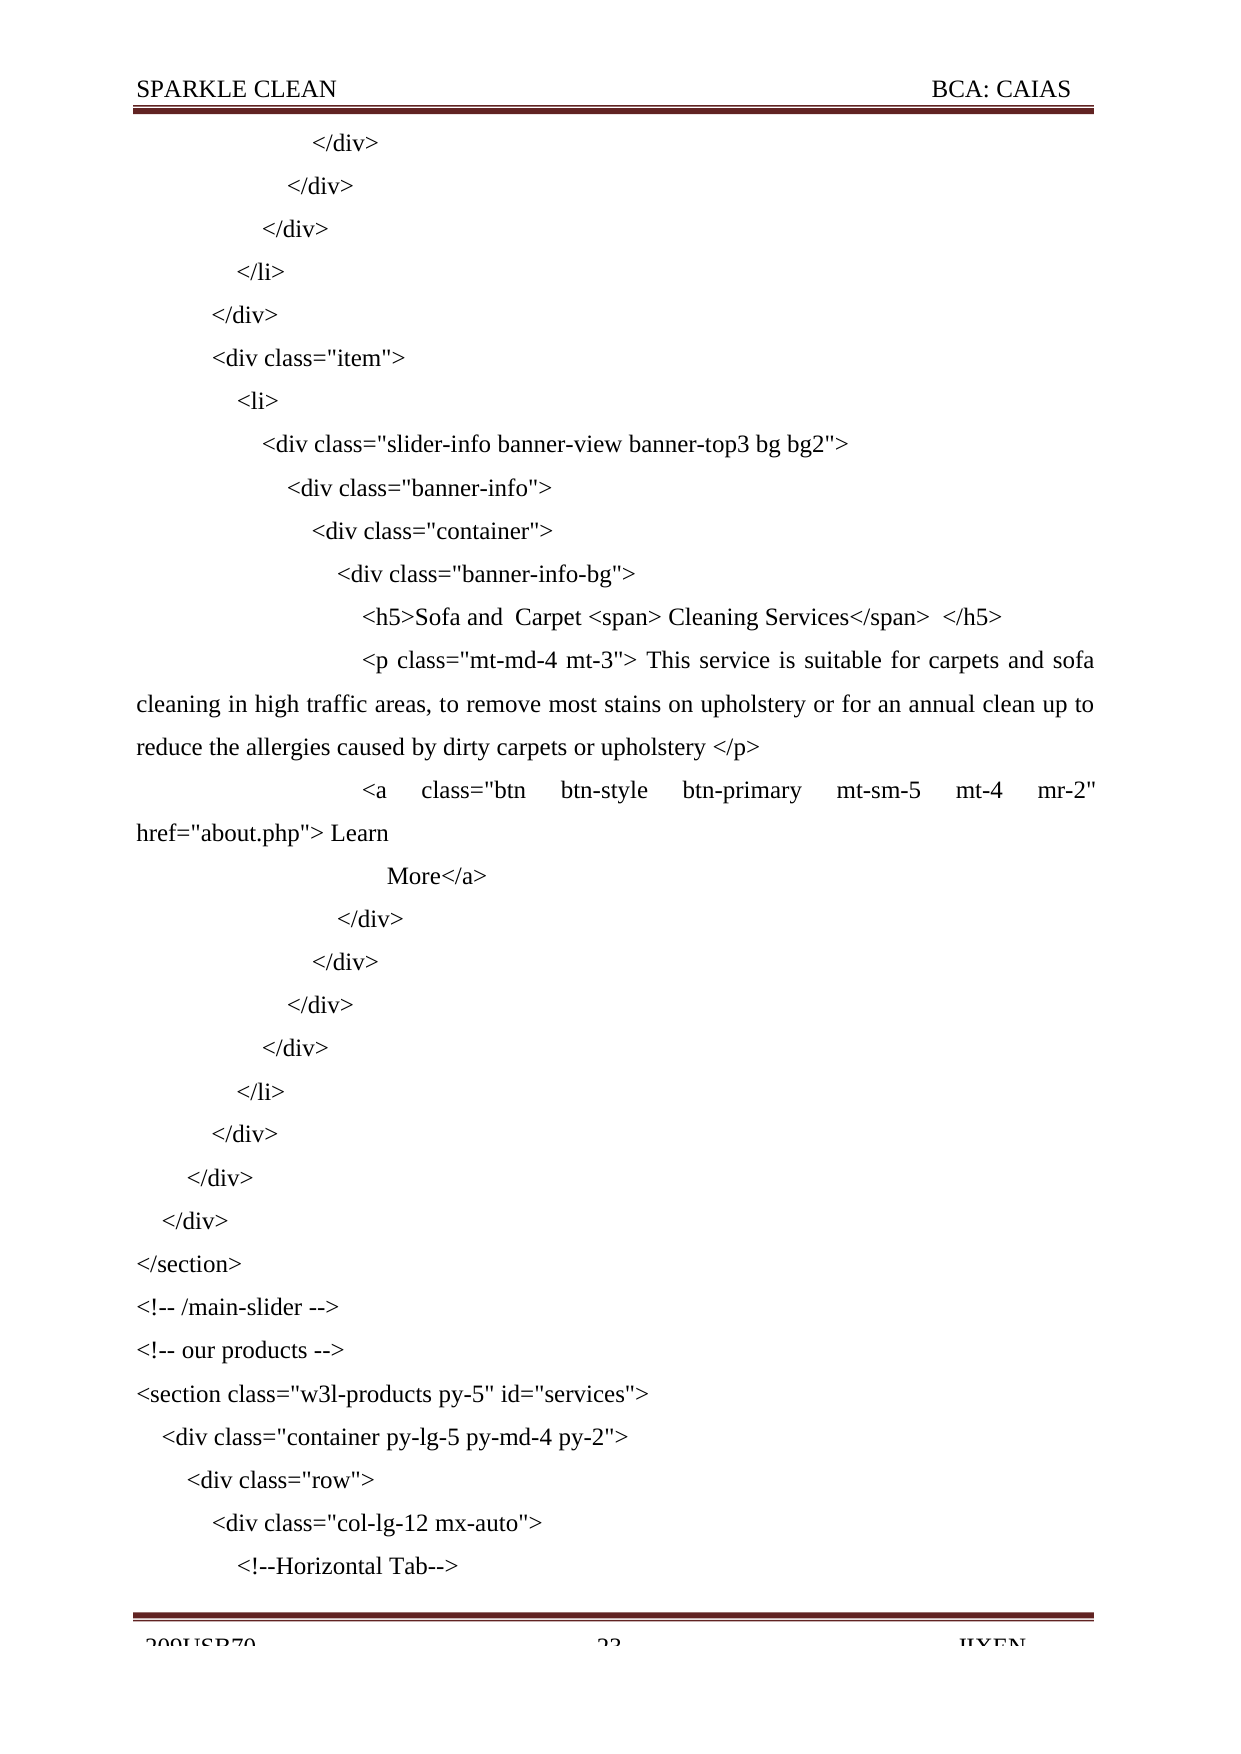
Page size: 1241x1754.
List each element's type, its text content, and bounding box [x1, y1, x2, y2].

text </div> [337, 904, 1146, 933]
text <div class="container py-lg-5 py-md-4 py-2"> [161, 1422, 1146, 1450]
text <!--Horizontal Tab--> [237, 1551, 1146, 1580]
text <h5>Sofa and Carpet <span> Cleaning Services</span> </h5> [362, 602, 1146, 631]
text </li> [125, 257, 285, 286]
text <!-- our products --> [136, 1336, 1146, 1364]
text </div> [287, 991, 1146, 1019]
text </section> [136, 1249, 1146, 1278]
text <a class="btn btn-style btn-primary mt-sm-5 mt-4 mr-2" href="about.php"> Learn [136, 775, 1096, 847]
text <li> [237, 386, 1146, 415]
text <div class="banner-info"> [125, 473, 552, 502]
text <div class="banner-info-bg"> [337, 559, 1146, 588]
text <p class="mt-md-4 mt-3"> This service is suitable for carpets and sofa cleaning in high traffic areas, to remove most stains on upholstery or for an annual clean up to reduce the allergies caused by dirty carpets or upholstery </p> [136, 646, 1096, 761]
text </div> [125, 1119, 278, 1148]
text </li> [125, 1077, 285, 1105]
text </div> [262, 1033, 1146, 1062]
text <div class="col-lg-12 mx-auto"> [212, 1508, 1146, 1537]
text <section class="w3l-products py-5" id="services"> [136, 1379, 1146, 1407]
text <!-- /main-slider --> [136, 1292, 1146, 1321]
text </div> [125, 300, 278, 329]
text <div class="item"> [212, 343, 1146, 372]
text </div> [312, 947, 1146, 976]
text </div> [161, 1206, 1146, 1235]
text More</a> [387, 862, 1146, 890]
text <div class="slider-info banner-view banner-top3 bg bg2"> [262, 429, 1146, 458]
text </div> [312, 128, 1146, 157]
text <div class="container"> [125, 516, 553, 545]
text </div> [186, 1163, 1146, 1192]
text <div class="row"> [186, 1465, 1146, 1493]
text </div> [287, 171, 1146, 200]
text </div> [262, 214, 1146, 243]
